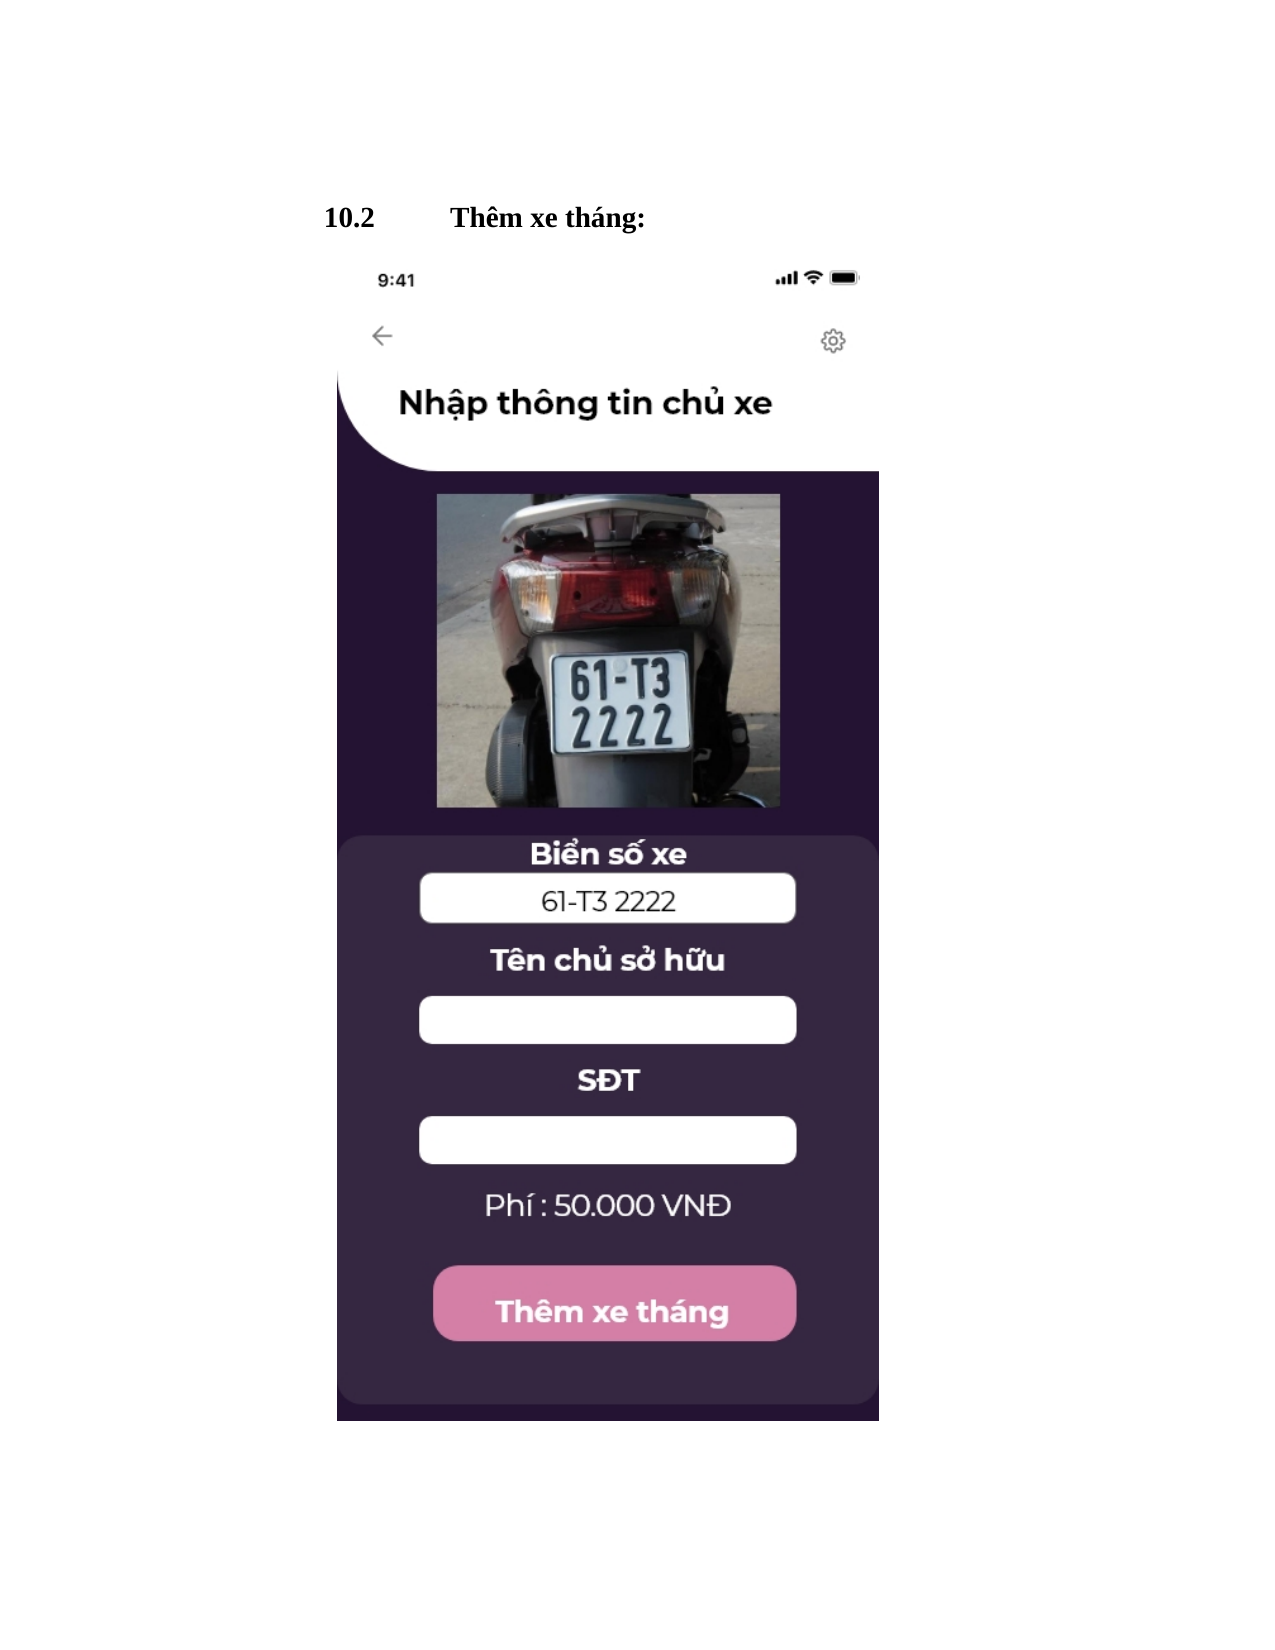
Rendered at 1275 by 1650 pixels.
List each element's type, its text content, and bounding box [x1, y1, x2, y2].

text Thêm xe tháng: [300, 200, 1125, 234]
picture [337, 250, 879, 1421]
